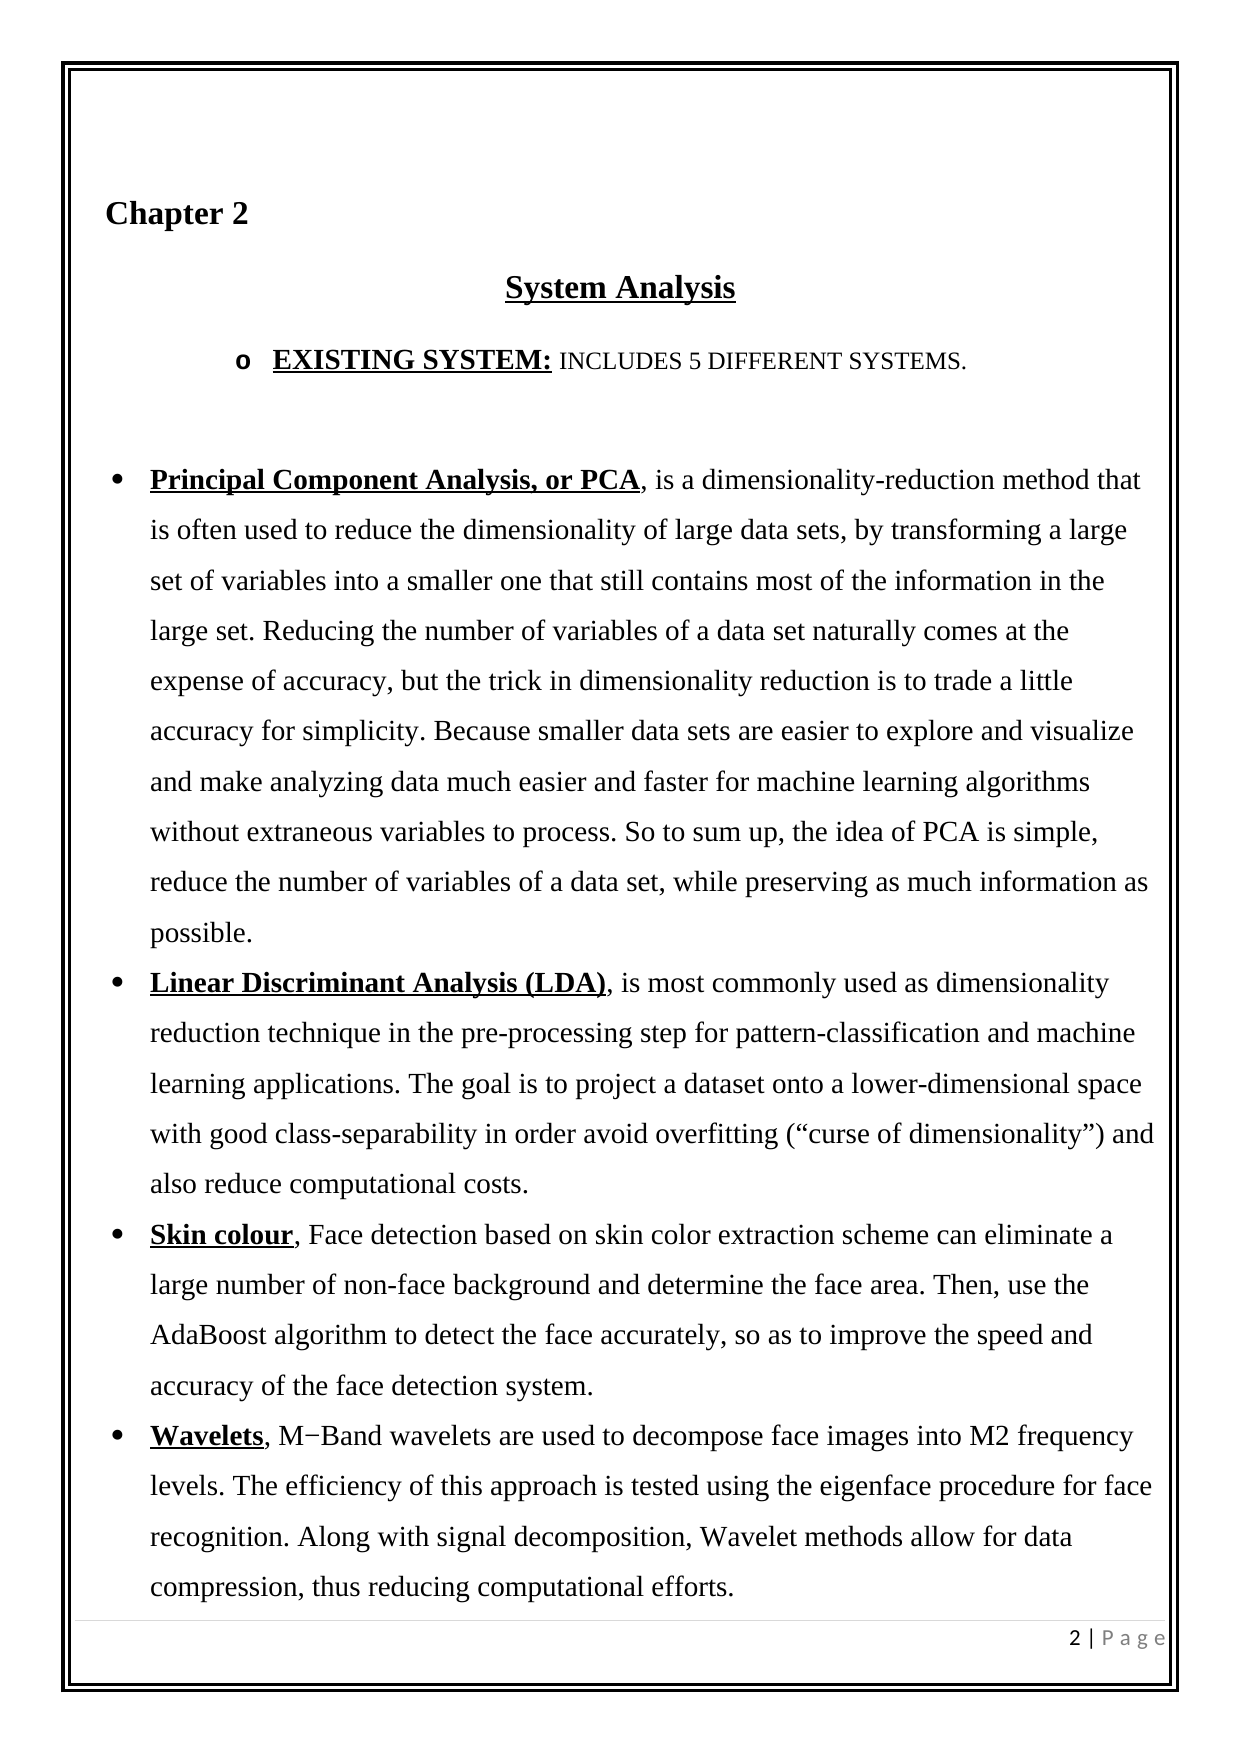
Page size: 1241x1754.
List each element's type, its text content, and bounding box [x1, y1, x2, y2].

list Linear Discriminant Analysis (LDA), is most commonly used as dimensionality reduction technique in the pre-processing step for pattern-classification and machine learning applications. The goal is to project a dataset onto a lower-dimensional space with good class-separability in order avoid overfitting (“curse of dimensionality”) and also reduce computational costs. [112, 965, 1165, 1200]
list EXISTING SYSTEM: INCLUDES 5 DIFFERENT SYSTEMS. [235, 342, 1135, 377]
list Skin colour, Face detection based on skin color extraction scheme can eliminate a large number of non-face background and determine the face area. Then, use the AdaBoost algorithm to detect the face accurately, so as to improve the speed and accuracy of the face detection system. [112, 1217, 1165, 1401]
text Chapter 2 [105, 193, 1135, 232]
list Wavelets, M−Band wavelets are used to decompose face images into M2 frequency levels. The efficiency of this approach is tested using the eigenface procedure for face recognition. Along with signal decomposition, Wavelet methods allow for data compression, thus reducing computational efforts. [112, 1418, 1165, 1603]
text System Analysis [105, 268, 1135, 306]
list Principal Component Analysis, or PCA, is a dimensionality-reduction method that is often used to reduce the dimensionality of large data sets, by transforming a large set of variables into a smaller one that still contains most of the information in the large set. Reducing the number of variables of a data set naturally comes at the expense of accuracy, but the trick in dimensionality reduction is to trade a little accuracy for simplicity. Because smaller data sets are easier to explore and visualize and make analyzing data much easier and faster for machine learning algorithms without extraneous variables to process. So to sum up, the idea of PCA is simple, reduce the number of variables of a data set, while preserving as much information as possible. [112, 462, 1165, 948]
